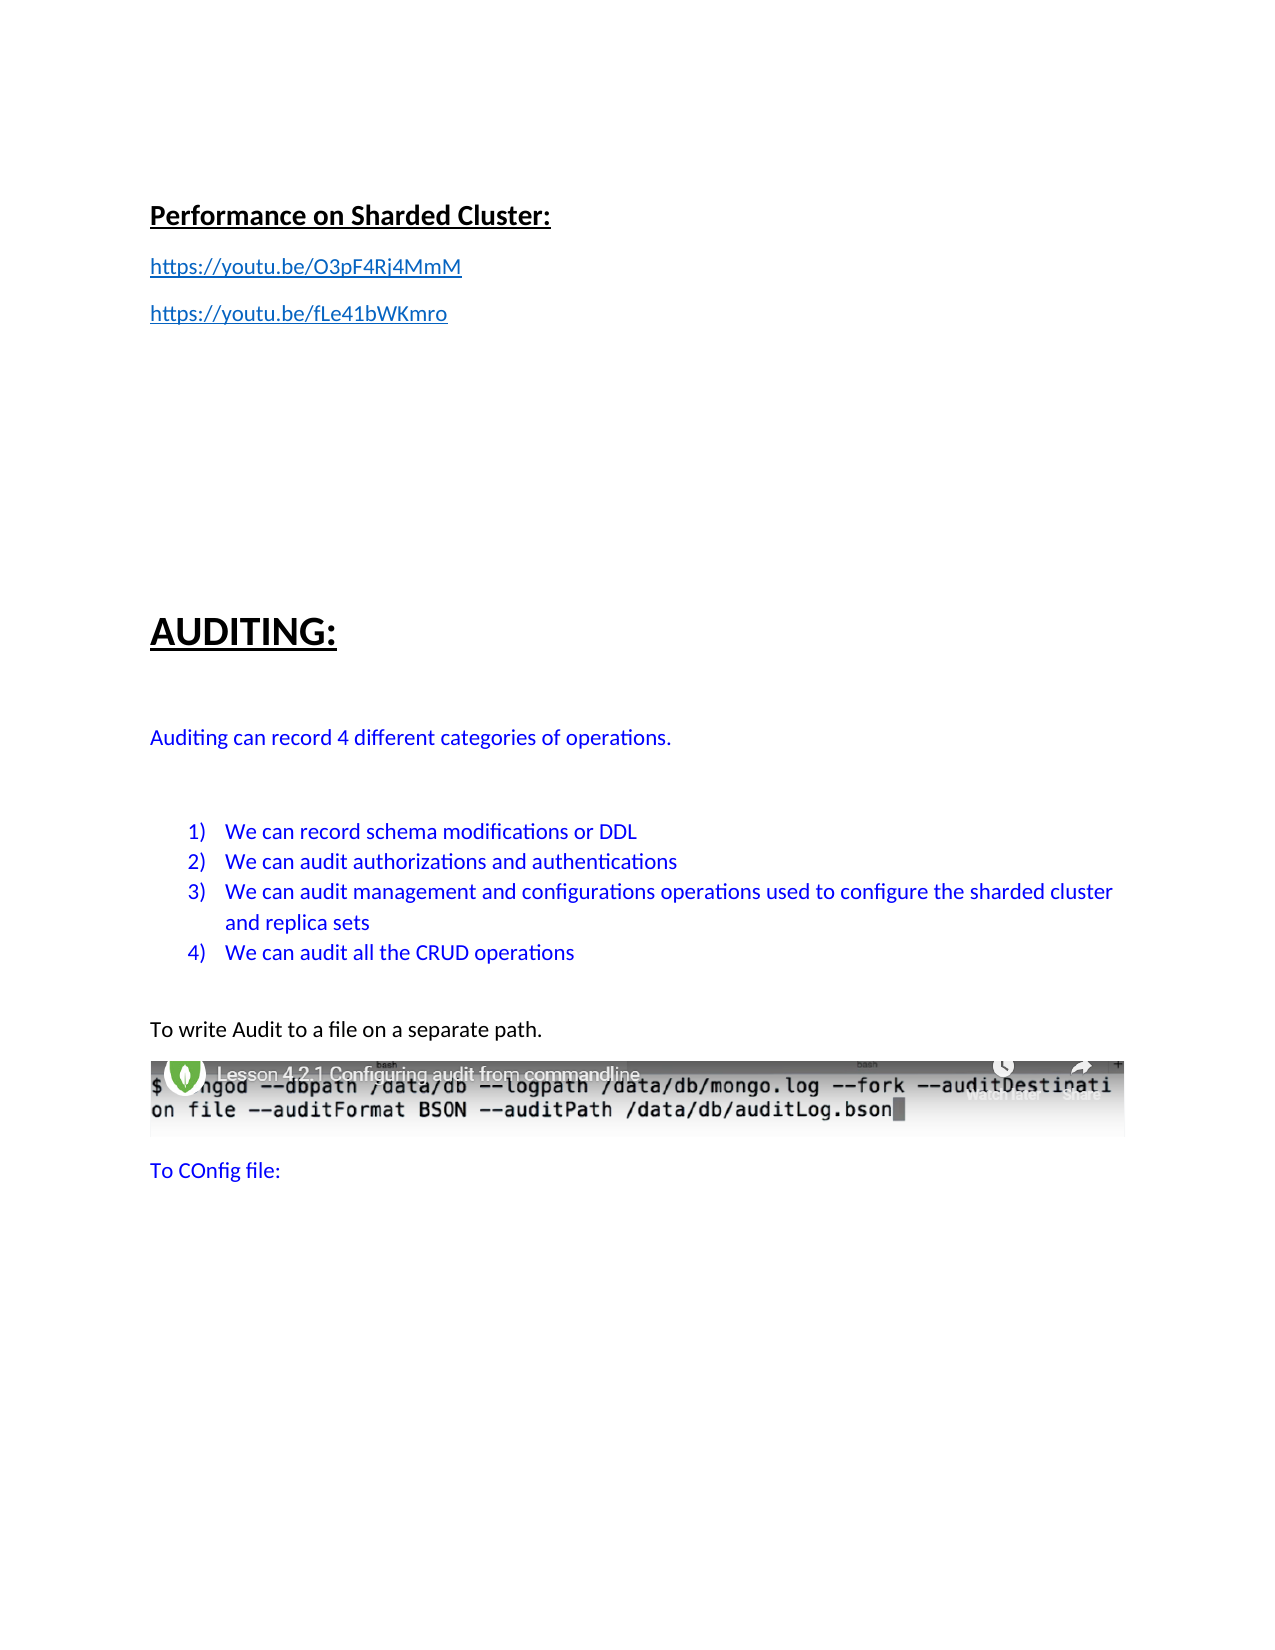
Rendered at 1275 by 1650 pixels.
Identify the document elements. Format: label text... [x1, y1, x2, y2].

list We can record schema modifications or DDL [187, 817, 1125, 845]
text To write Audit to a file on a separate path. [150, 1015, 1125, 1043]
list We can audit management and configurations operations used to configure the sharded cluster and replica sets [187, 877, 1125, 936]
text To COnfig file: [150, 1156, 1125, 1184]
picture [150, 1061, 1125, 1137]
list We can audit authorizations and authentications [187, 847, 1125, 875]
list We can audit all the CRUD operations [187, 938, 1125, 966]
text AUDITING: [150, 605, 1125, 656]
text Performance on Sharded Cluster: [150, 197, 1125, 232]
text Auditing can record 4 different categories of operations. [150, 723, 1125, 751]
text https://youtu.be/O3pF4Rj4MmM [150, 252, 1125, 280]
text https://youtu.be/fLe41bWKmro [150, 299, 1125, 327]
